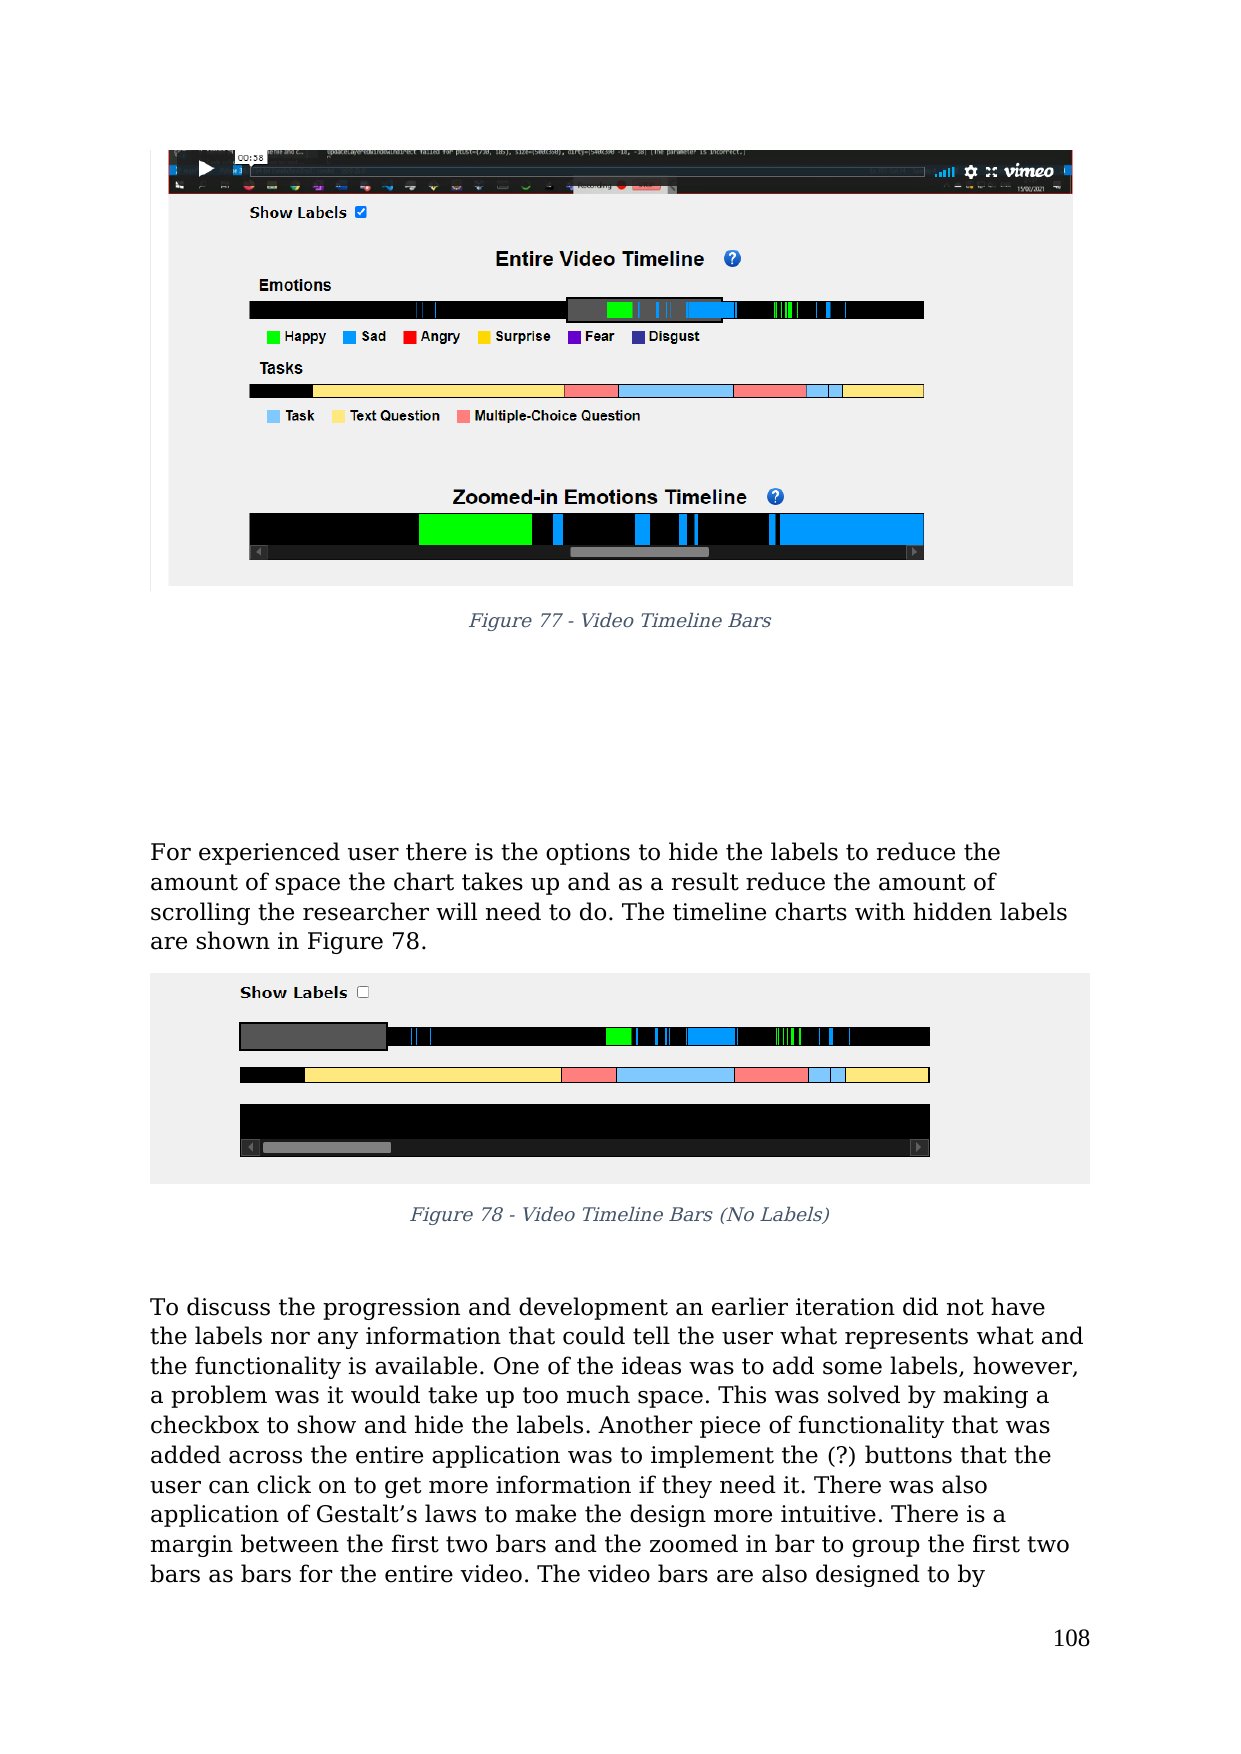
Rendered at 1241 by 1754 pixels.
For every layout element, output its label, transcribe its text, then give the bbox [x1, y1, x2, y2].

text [150, 1292, 1090, 1587]
text Figure 77 - Video Timeline Bars [150, 609, 1090, 632]
text For experienced user there is the options to hide the labels to reduce the amount of space the chart takes up and as a result reduce the amount of scrolling the researcher will need to do. The timeline charts with hidden labels are shown in Figure 77. [150, 838, 1090, 954]
picture [150, 150, 1091, 591]
text Figure 78 - Video Timeline Bars (No Labels) [150, 1202, 1090, 1225]
picture [150, 973, 1091, 1184]
